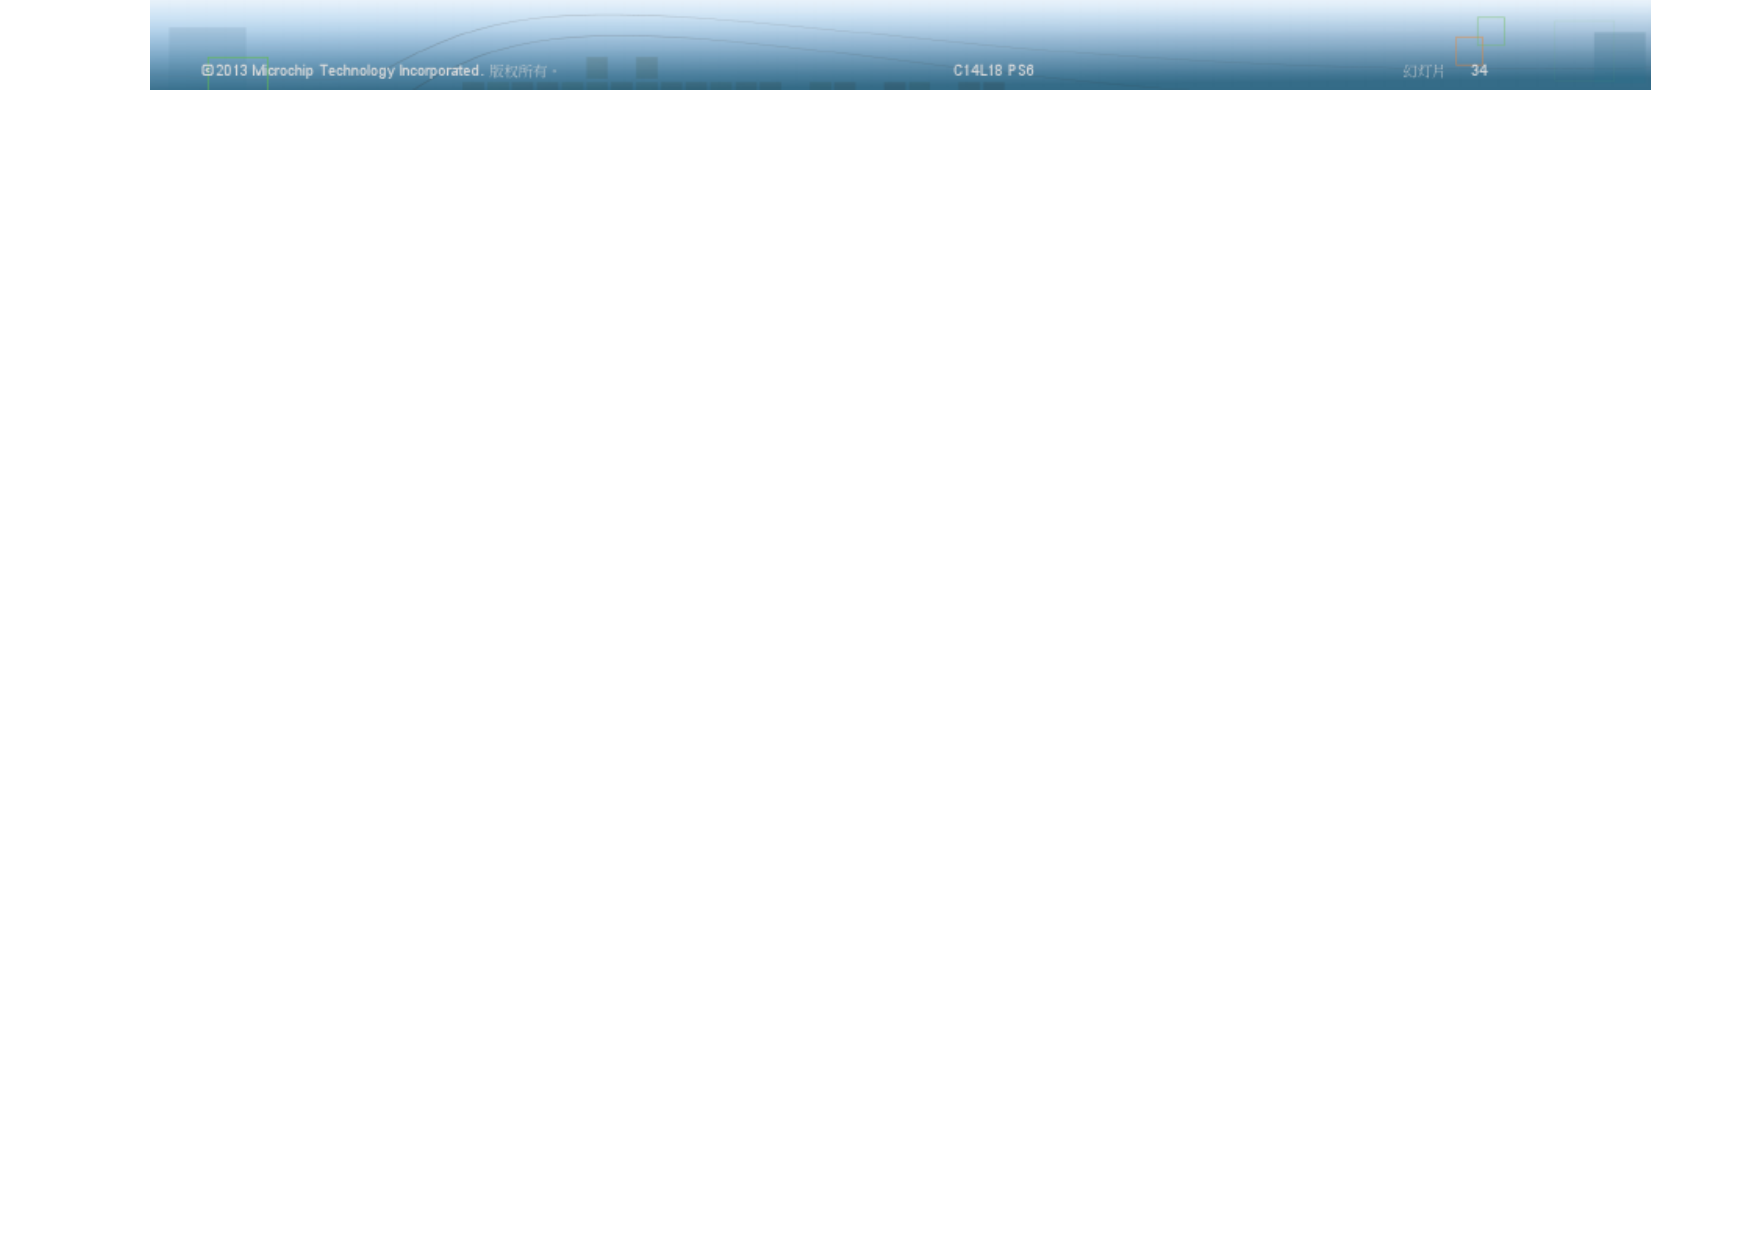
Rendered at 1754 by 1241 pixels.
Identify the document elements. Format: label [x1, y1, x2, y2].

picture [150, 0, 1651, 90]
